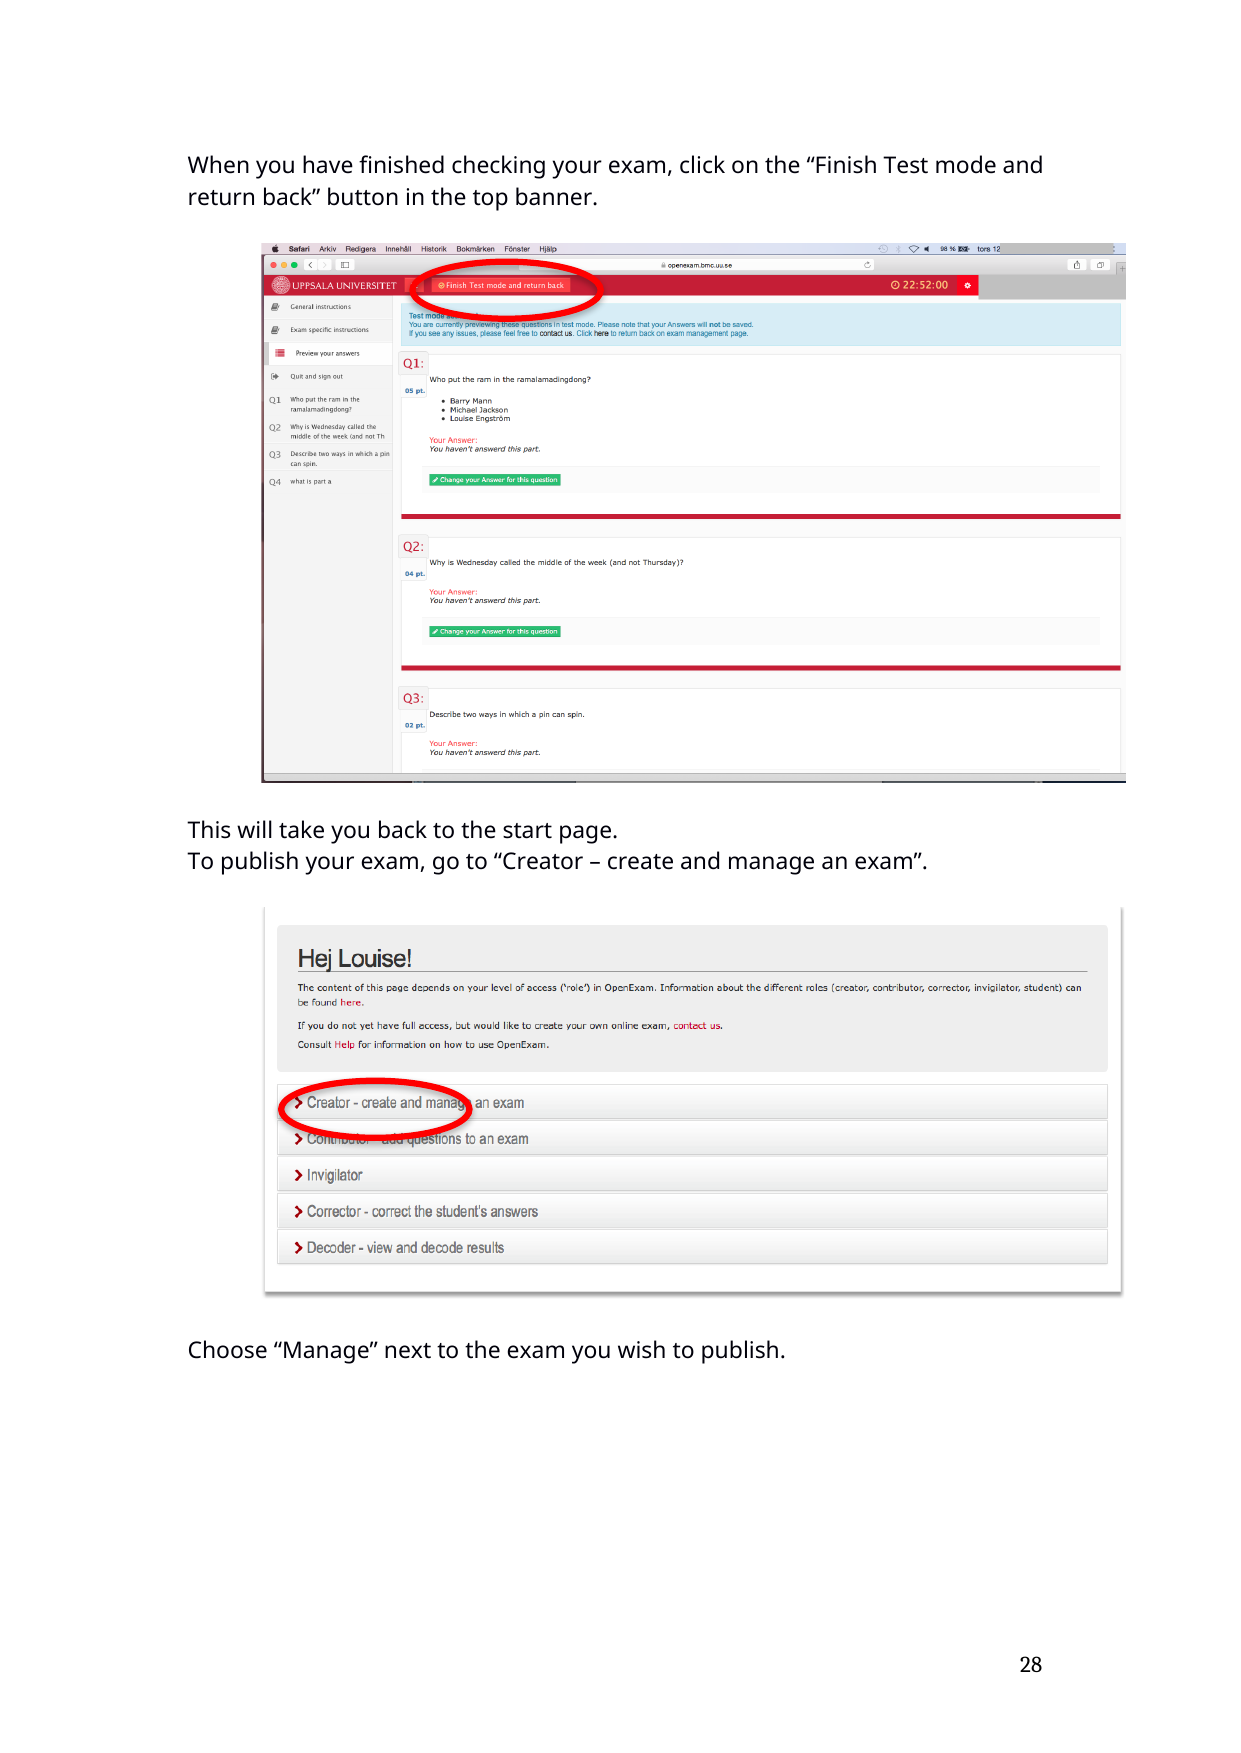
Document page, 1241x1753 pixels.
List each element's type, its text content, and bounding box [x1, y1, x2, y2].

text Choose “Manage” next to the exam you wish to publish. [187, 1334, 1053, 1365]
picture [261, 907, 1125, 1303]
picture [261, 243, 1126, 783]
text When you have finished checking your exam, click on the “Finish Test mode and return back” button in the top banner. [187, 149, 1053, 212]
text This will take you back to the start page. [187, 814, 1053, 845]
text To publish your exam, go to “Creator – create and manage an exam”. [187, 845, 1053, 876]
